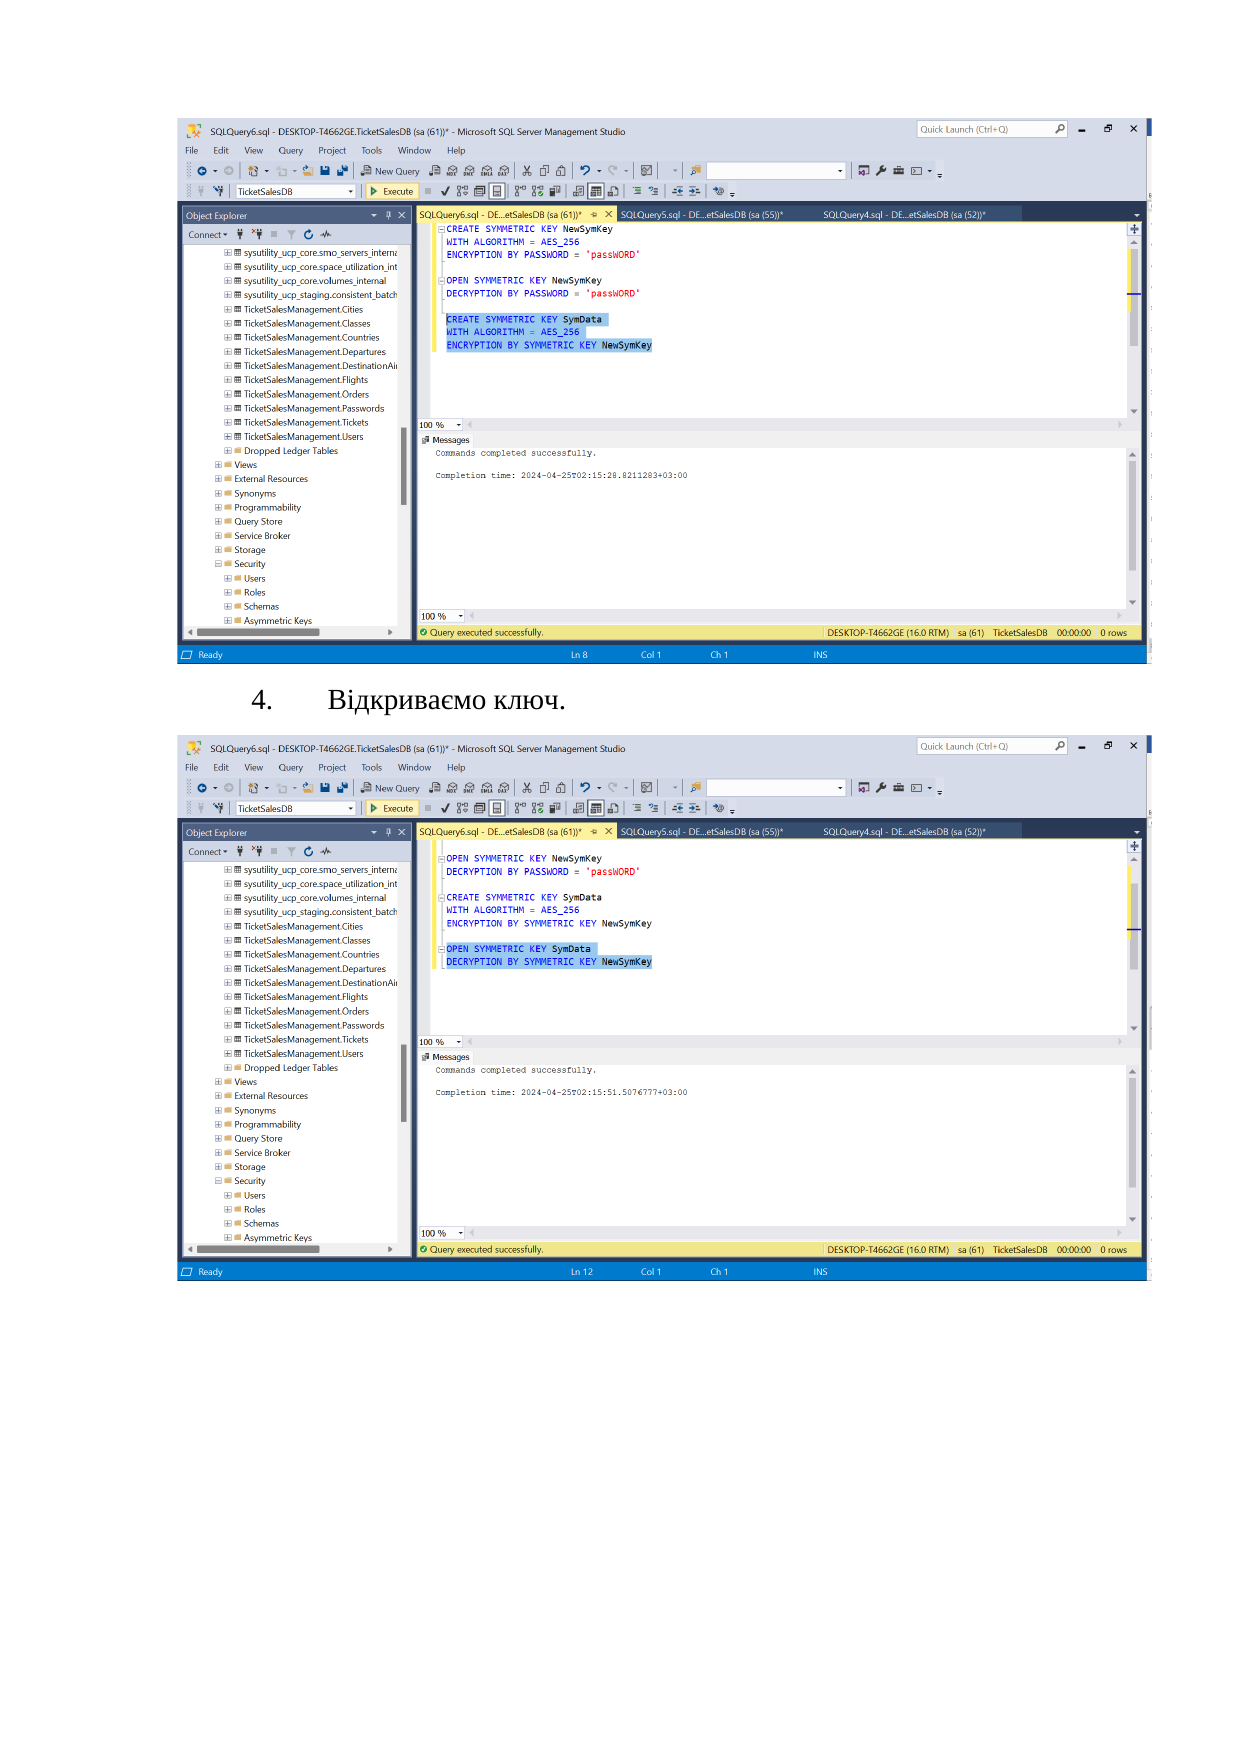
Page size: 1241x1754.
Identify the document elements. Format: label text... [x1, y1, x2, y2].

picture [177, 735, 1152, 1281]
picture [177, 118, 1152, 664]
list Відкриваємо ключ. [177, 682, 1152, 716]
